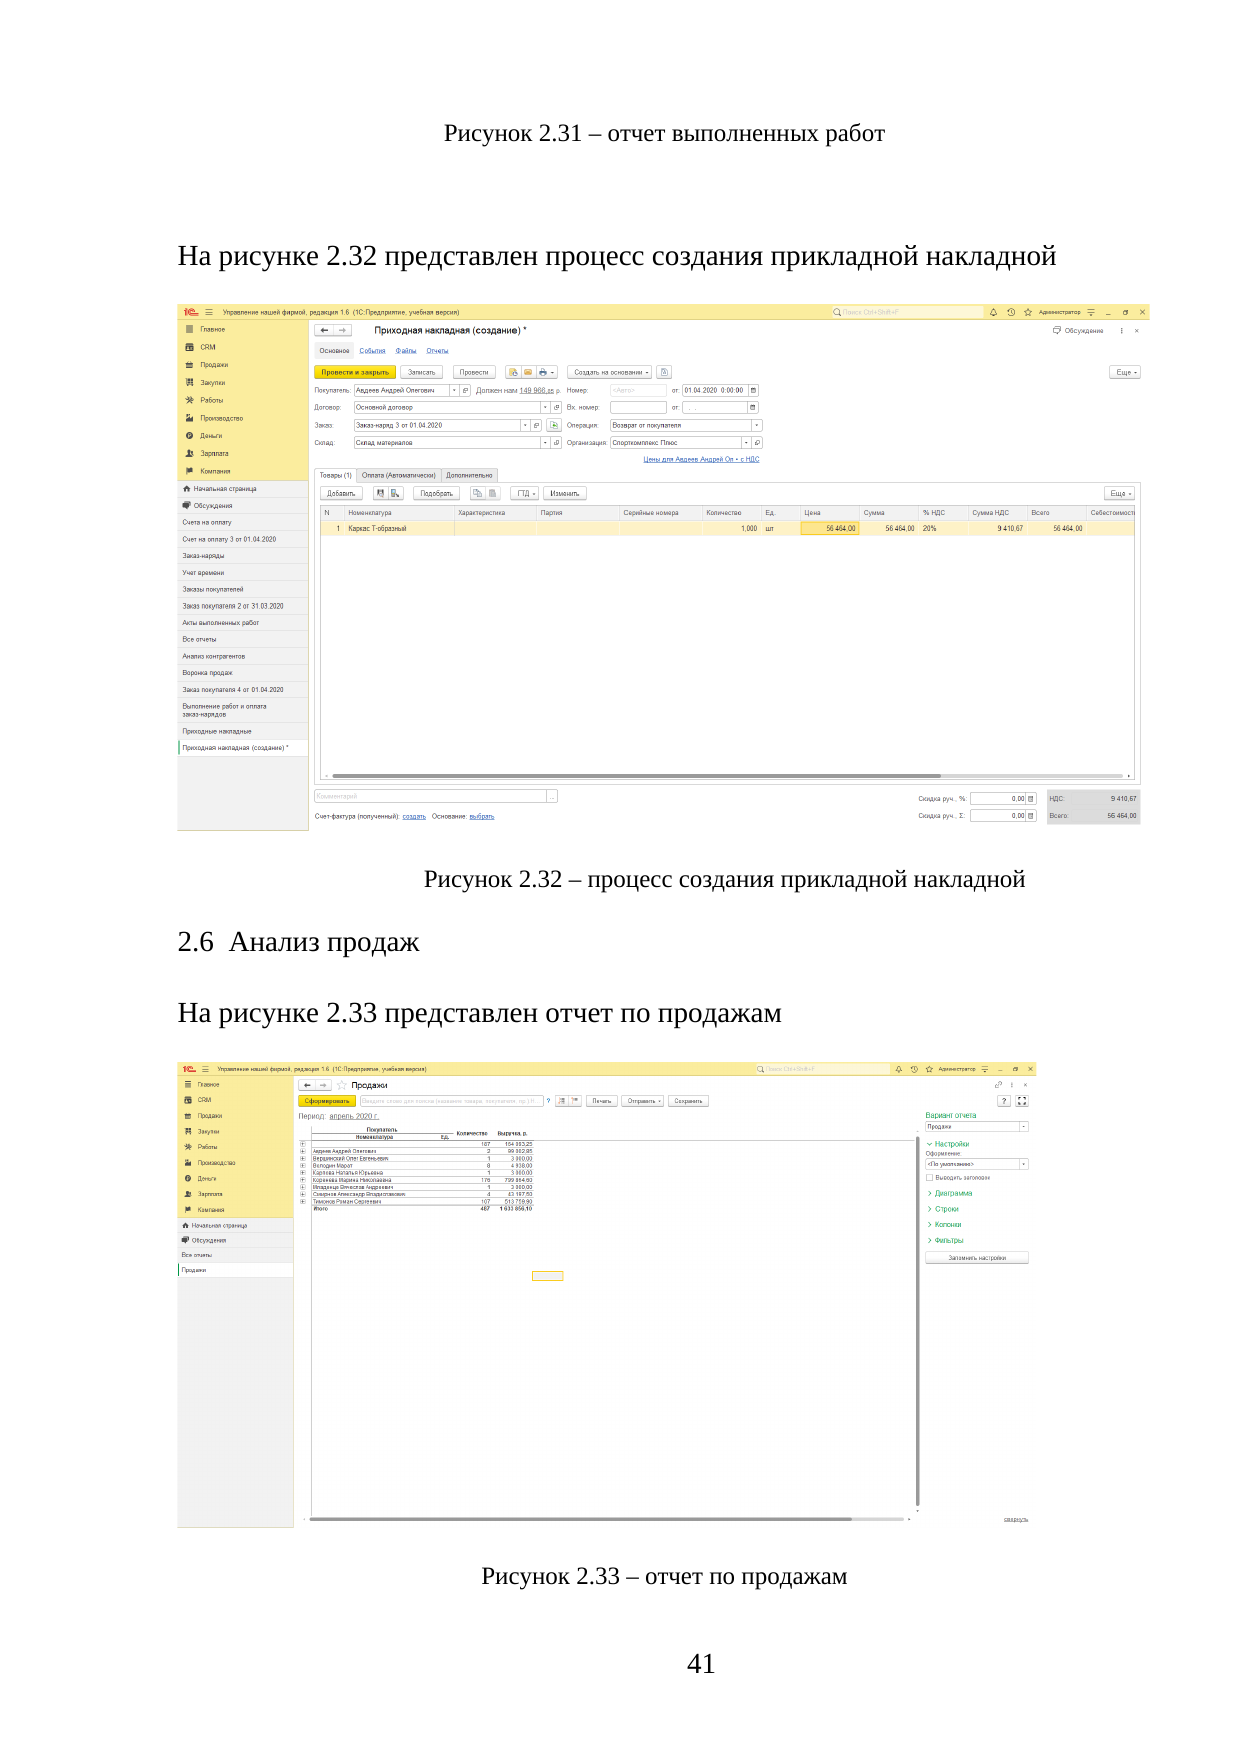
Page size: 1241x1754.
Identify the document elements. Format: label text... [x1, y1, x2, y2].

text Рисунок 2.33 – отчет по продажам [177, 1561, 1152, 1589]
subtitle 2.6 Анализ продаж [177, 924, 1152, 958]
text На рисунке 2.32 представлен процесс создания прикладной накладной [177, 238, 1152, 271]
picture [177, 1062, 1037, 1528]
text Рисунок 2.32 – процесс создания прикладной накладной [177, 864, 1152, 893]
text На рисунке 2.33 представлен отчет по продажам [177, 995, 1152, 1029]
picture [177, 304, 1150, 831]
text Рисунок 2.31 – отчет выполненных работ [177, 118, 1152, 147]
